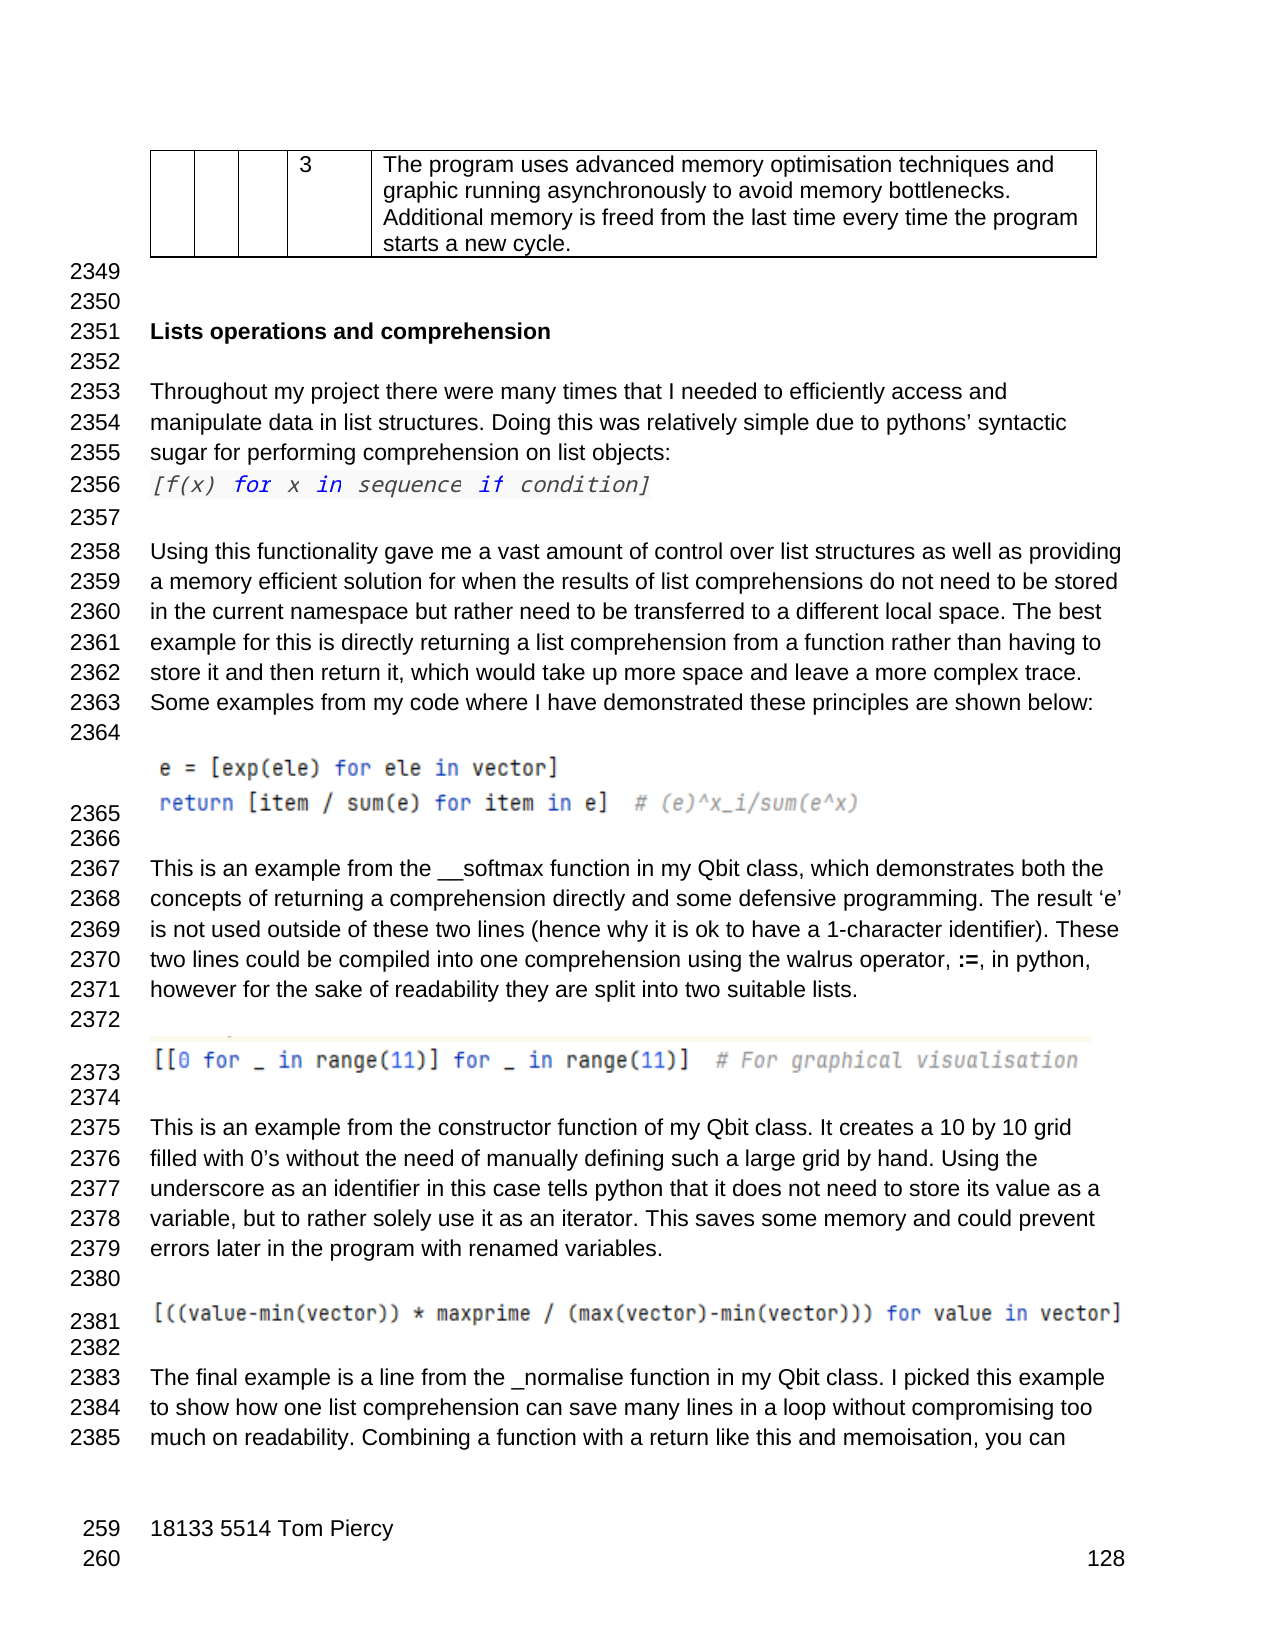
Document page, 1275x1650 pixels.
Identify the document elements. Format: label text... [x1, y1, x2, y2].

picture [150, 749, 871, 822]
text This is an example from the constructor function of my Qbit class. It creates a 10 by 10 grid filled with 0’s without the need of manually defining such a large grid by hand. Using the underscore as an identifier in this case tells python that it does not need to store its value as a variable, but to rather solely use it as an iterator. This saves some memory and could prevent errors later in the program with renamed variables. [150, 1114, 1125, 1261]
text Lists operations and comprehension [150, 318, 1125, 344]
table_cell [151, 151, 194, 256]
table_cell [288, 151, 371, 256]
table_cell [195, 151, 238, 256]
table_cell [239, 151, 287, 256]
picture [150, 1036, 1093, 1081]
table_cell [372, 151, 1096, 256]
picture [150, 1295, 1125, 1330]
text This is an example from the __softmax function in my Qbit class, which demonstrates both the concepts of returning a comprehension directly and some defensive programming. The result ‘e’ is not used outside of these two lines (hence why it is ok to have a 1-character identifier). These two lines could be compiled into one comprehension using the walrus operator, :=, in python, however for the sake of readability they are split into two suitable lists. [150, 855, 1125, 1002]
text Throughout my project there were many times that I needed to efficiently access and manipulate data in list structures. Doing this was relatively simple due to pythons’ syntactic sugar for performing comprehension on list objects: [f(x) for x in sequence if condition] [150, 378, 1125, 499]
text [150, 1363, 1125, 1450]
text Using this functionality gave me a vast amount of control over list structures as well as providing a memory efficient solution for when the results of list comprehensions do not need to be stored in the current namespace but rather need to be transferred to a different local space. The best example for this is directly returning a list comprehension from a function rather than having to store it and then return it, which would take up more space and leave a more complex trace. Some examples from my code where I have demonstrated these principles are shown below: [150, 538, 1125, 715]
